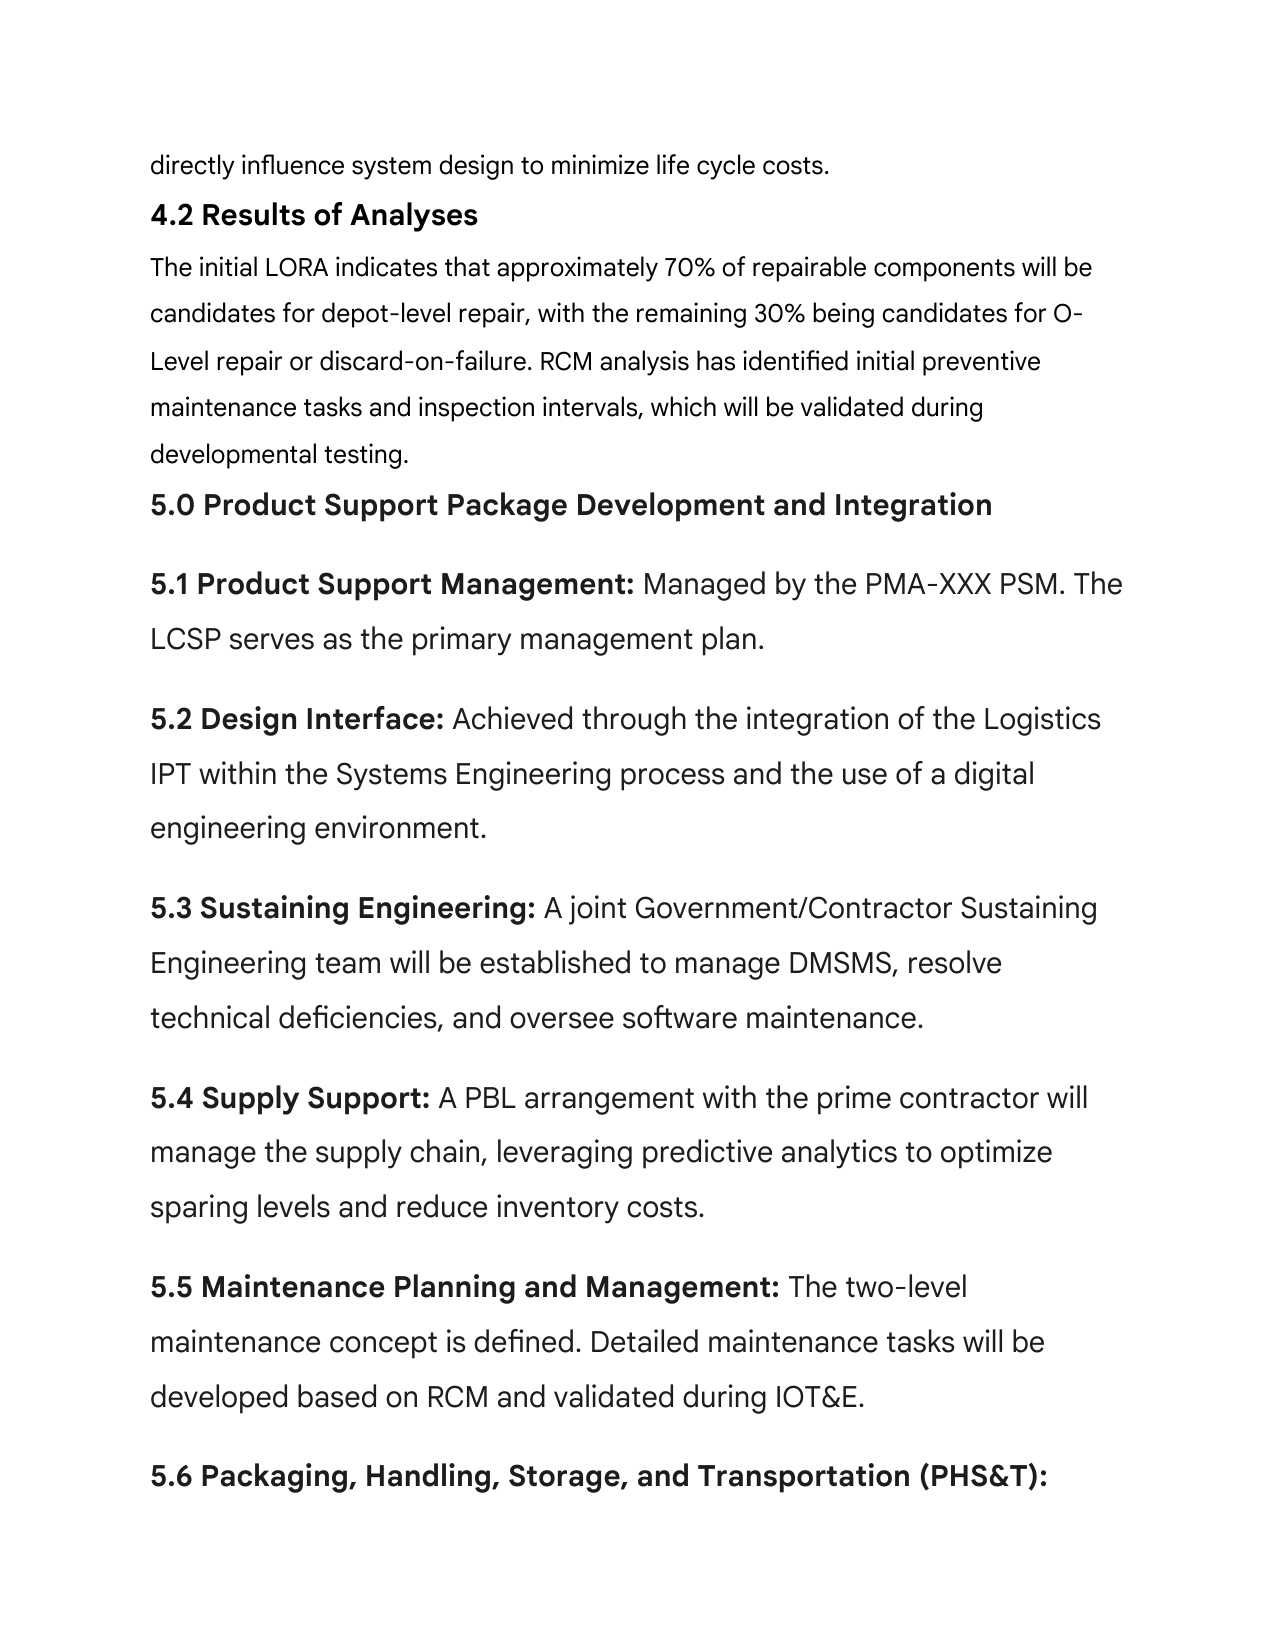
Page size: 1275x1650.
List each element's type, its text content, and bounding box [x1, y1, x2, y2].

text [150, 150, 1125, 181]
text 5.5 Maintenance Planning and Management: The two-level maintenance concept is defined. Detailed maintenance tasks will be developed based on RCM and validated during IOT&E. [150, 1269, 1125, 1415]
text 4.2 Results of Analyses [150, 197, 1125, 233]
text 5.2 Design Interface: Achieved through the integration of the Logistics IPT within the Systems Engineering process and the use of a digital engineering environment. [150, 701, 1125, 847]
text 5.3 Sustaining Engineering: A joint Government/Contractor Sustaining Engineering team will be established to manage DMSMS, resolve technical deficiencies, and oversee software maintenance. [150, 890, 1125, 1037]
text 5.4 Supply Support: A PBL arrangement with the prime contractor will manage the supply chain, leveraging predictive analytics to optimize sparing levels and reduce inventory costs. [150, 1080, 1125, 1226]
text 5.1 Product Support Management: Managed by the PMA-XXX PSM. The LCSP serves as the primary management plan. [150, 566, 1125, 658]
text The initial LORA indicates that approximately 70% of repairable components will be candidates for depot-level repair, with the remaining 30% being candidates for O-Level repair or discard-on-failure. RCM analysis has identified initial preventive maintenance tasks and inspection intervals, which will be validated during developmental testing. [150, 252, 1125, 471]
text 5.0 Product Support Package Development and Integration [150, 487, 1125, 523]
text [150, 1458, 1125, 1495]
